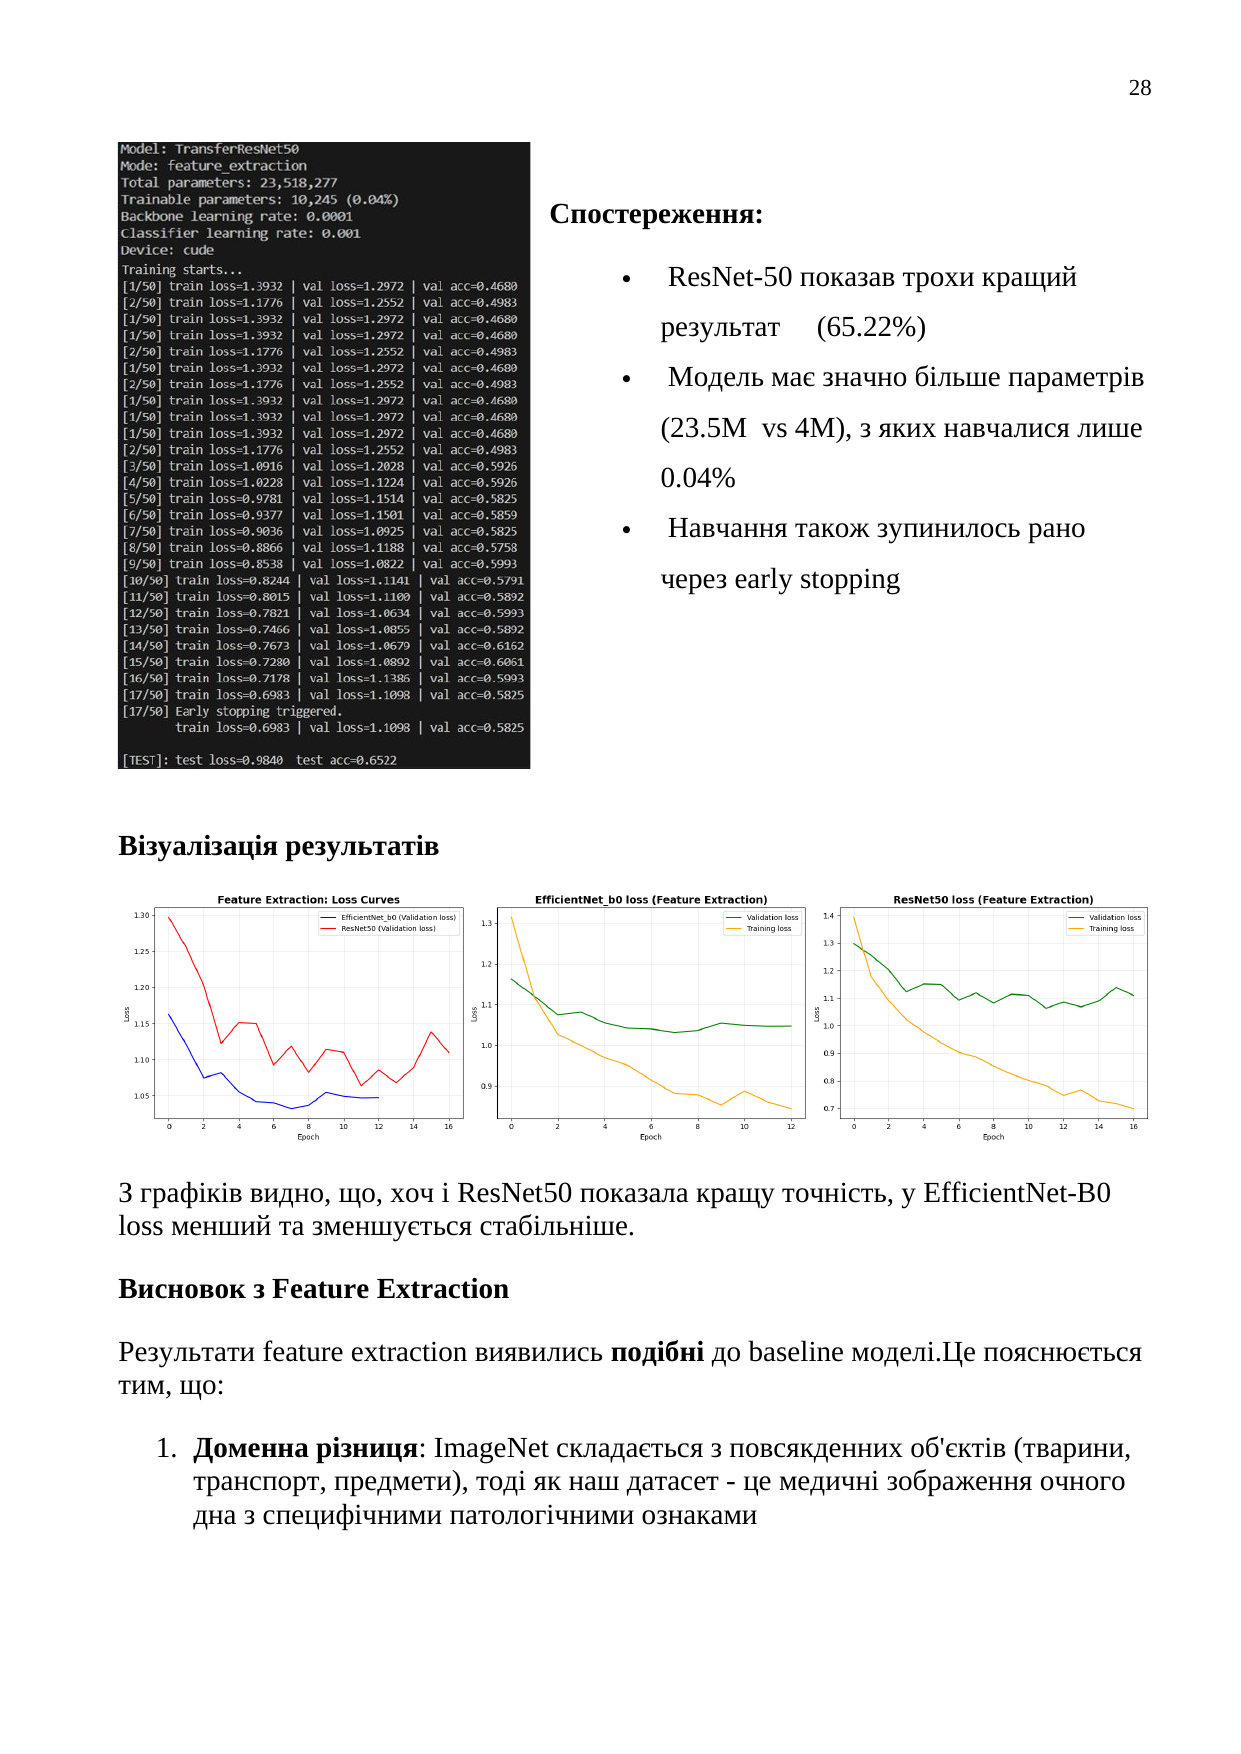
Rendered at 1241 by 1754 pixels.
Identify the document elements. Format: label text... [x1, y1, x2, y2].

picture [118, 891, 1152, 1146]
list Доменна різниця: ImageNet складається з повсякденних об'єктів (тварини, транспорт, предмети), тоді як наш датасет - це медичні зображення очного дна з специфічними патологічними ознаками [156, 1430, 1152, 1531]
text Результати feature extraction виявились подібні до baseline моделі.Це пояснюється тим, що: [118, 1334, 1152, 1401]
text Висновок з Feature Extraction [118, 1271, 1152, 1304]
list ResNet-50 показав трохи кращий результат (65.22%) [531, 259, 1152, 343]
text З графіків видно, що, хоч і ResNet50 показала кращу точність, у EfficientNet-B0 loss менший та зменшується стабільніше. [118, 1175, 1152, 1242]
list Модель має значно більше параметрів (23.5M vs 4M), з яких навчалися лише 0.04% [531, 359, 1152, 494]
text Спостереження: [531, 196, 1152, 230]
picture [117, 142, 531, 769]
list Навчання також зупинилось рано через early stopping [531, 510, 1152, 594]
text Візуалізація результатів [118, 828, 1152, 862]
